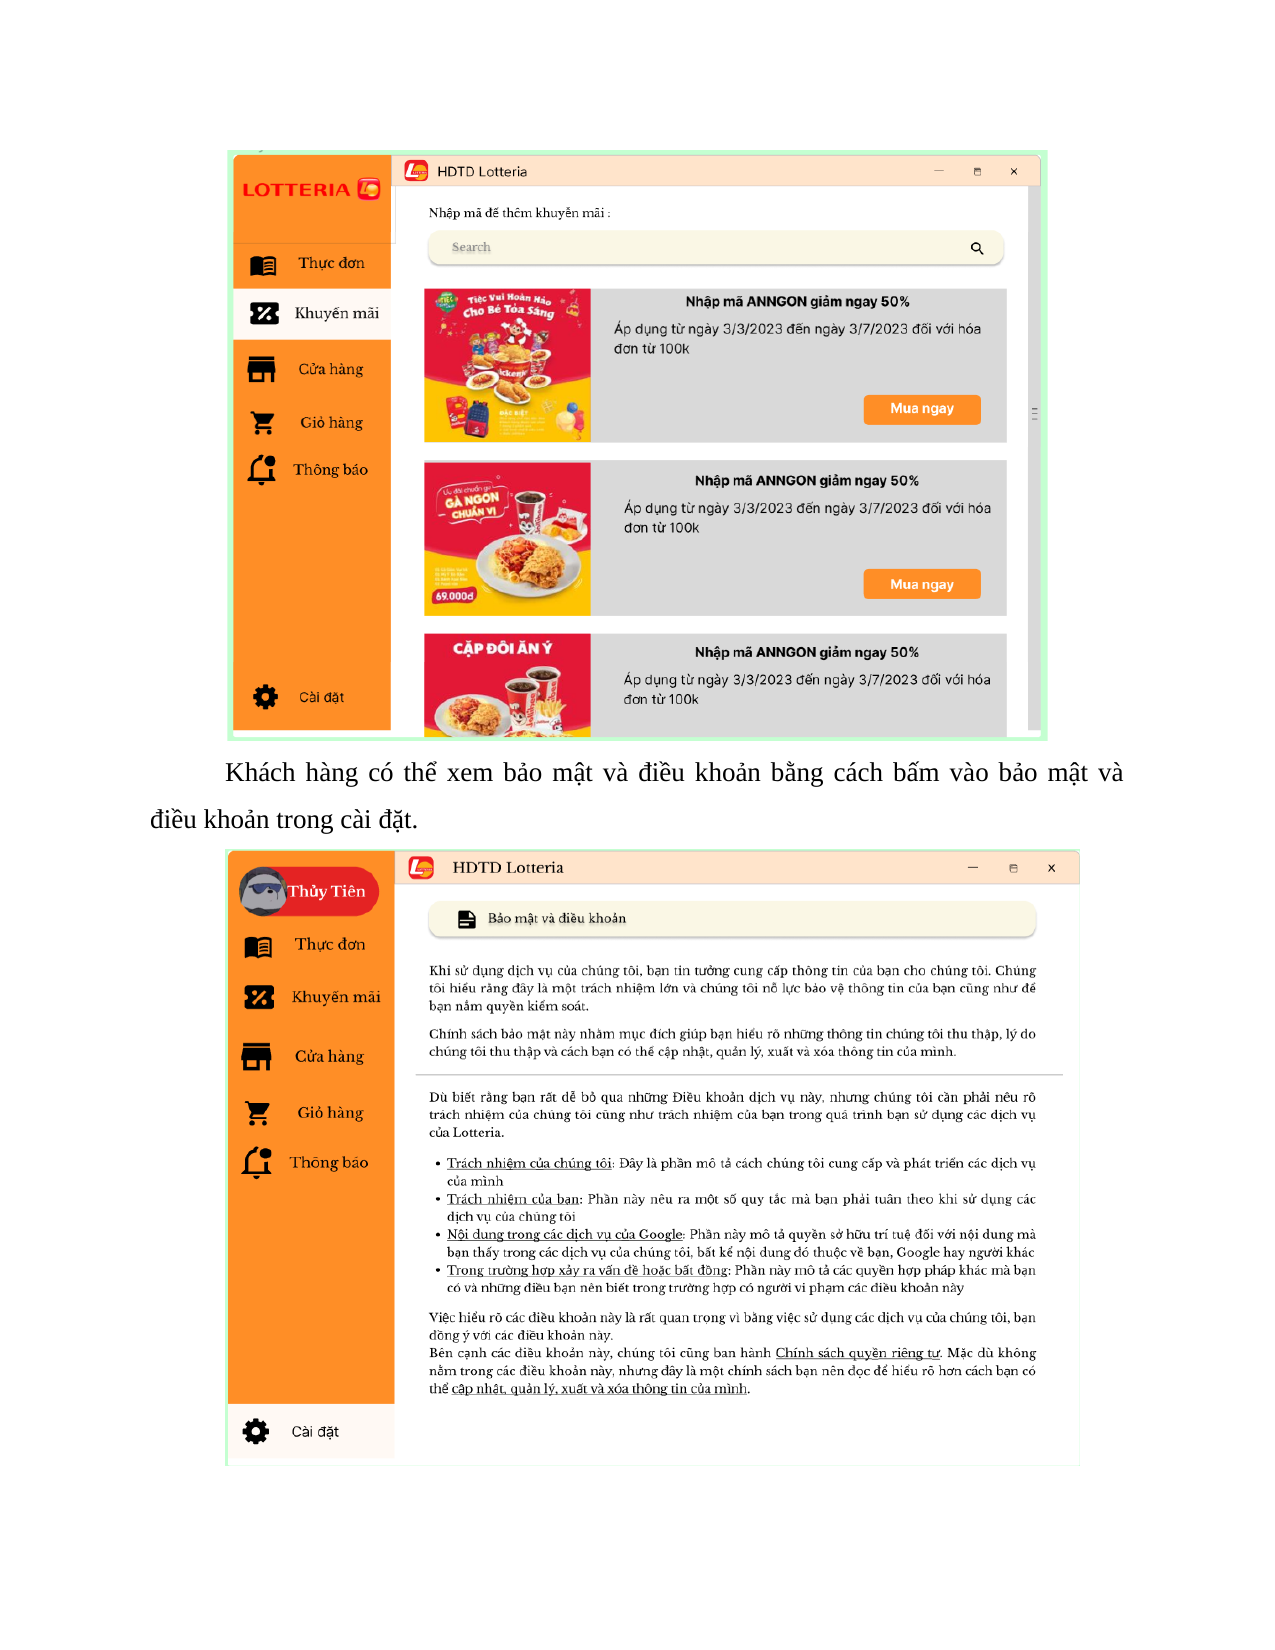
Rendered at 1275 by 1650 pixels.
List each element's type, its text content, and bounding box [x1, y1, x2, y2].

picture [227, 150, 1048, 741]
text Khách hàng có thể xem bảo mật và điều khoản bằng cách bấm vào bảo mật và điều khoản trong cài đặt. [150, 756, 1125, 834]
picture [225, 849, 1080, 1466]
